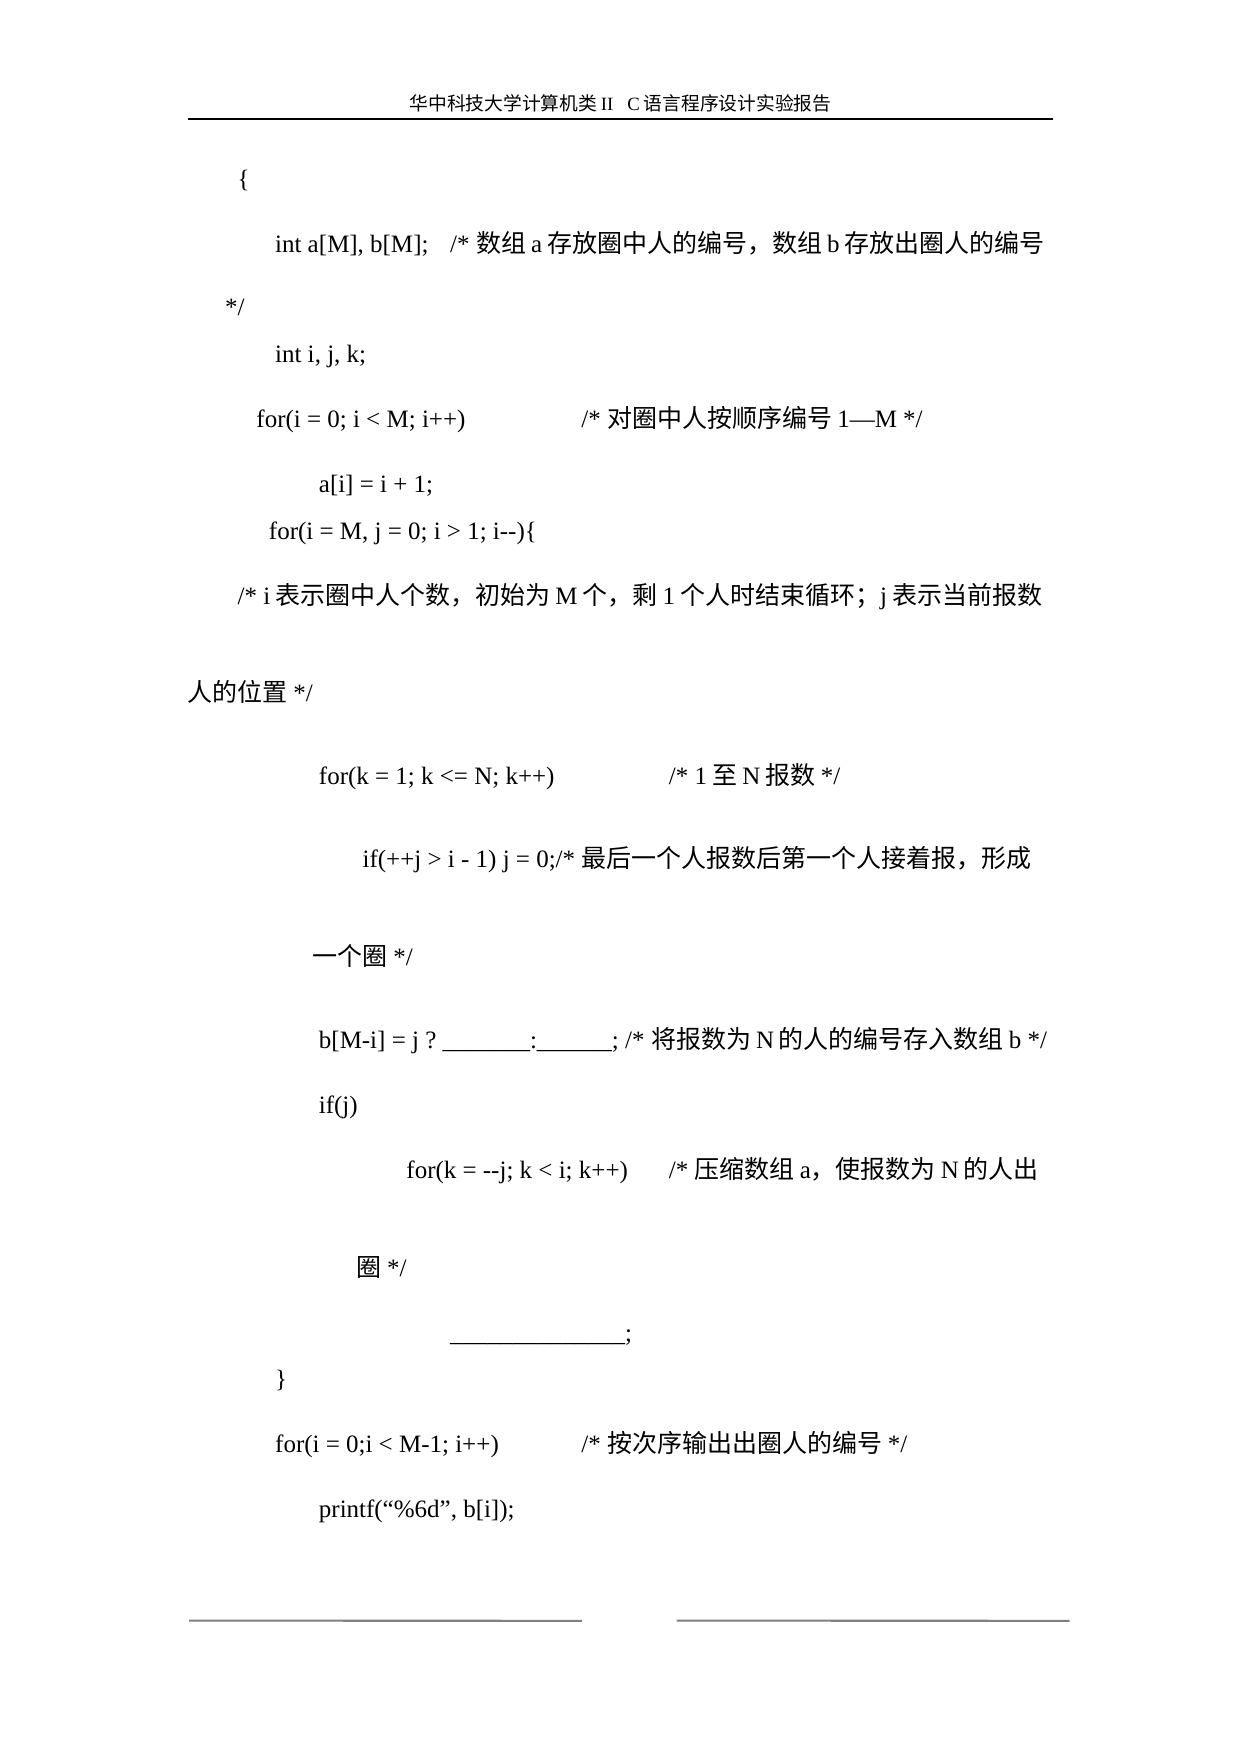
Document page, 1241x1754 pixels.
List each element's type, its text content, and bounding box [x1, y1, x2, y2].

text int a[M], b[M]; /* 数组a存放圈中人的编号，数组b存放出圈人的编号 */ [225, 209, 1053, 323]
text if(++j > i - 1) j = 0;/* 最后一个人报数后第一个人接着报，形成一个圈 */ [312, 824, 1053, 987]
text for(i = 0; i < M; i++) /* 对圈中人按顺序编号1—M */ [187, 384, 1053, 449]
text /* i表示圈中人个数，初始为M个，剩1个人时结束循环；j表示当前报数人的位置 */ [187, 561, 1053, 723]
text } [225, 1363, 1053, 1395]
text for(i = 0;i < M-1; i++) /* 按次序输出出圈人的编号 */ [225, 1409, 1053, 1474]
text printf(“%6d”, b[i]); [269, 1493, 1053, 1525]
text for(k = 1; k <= N; k++) /* 1至N报数 */ [269, 741, 1053, 806]
text for(i = M, j = 0; i > 1; i--){ [225, 514, 1053, 546]
text int i, j, k; [225, 337, 1053, 369]
text { [187, 162, 1053, 194]
text for(k = --j; k < i; k++) /* 压缩数组a，使报数为N的人出圈 */ [356, 1135, 1053, 1298]
text a[i] = i + 1; [269, 467, 1053, 499]
text b[M-i] = j ? _______:______; /* 将报数为N的人的编号存入数组b */ [187, 1005, 1053, 1070]
text if(j) [187, 1088, 1053, 1121]
text ______________; [400, 1316, 1053, 1348]
